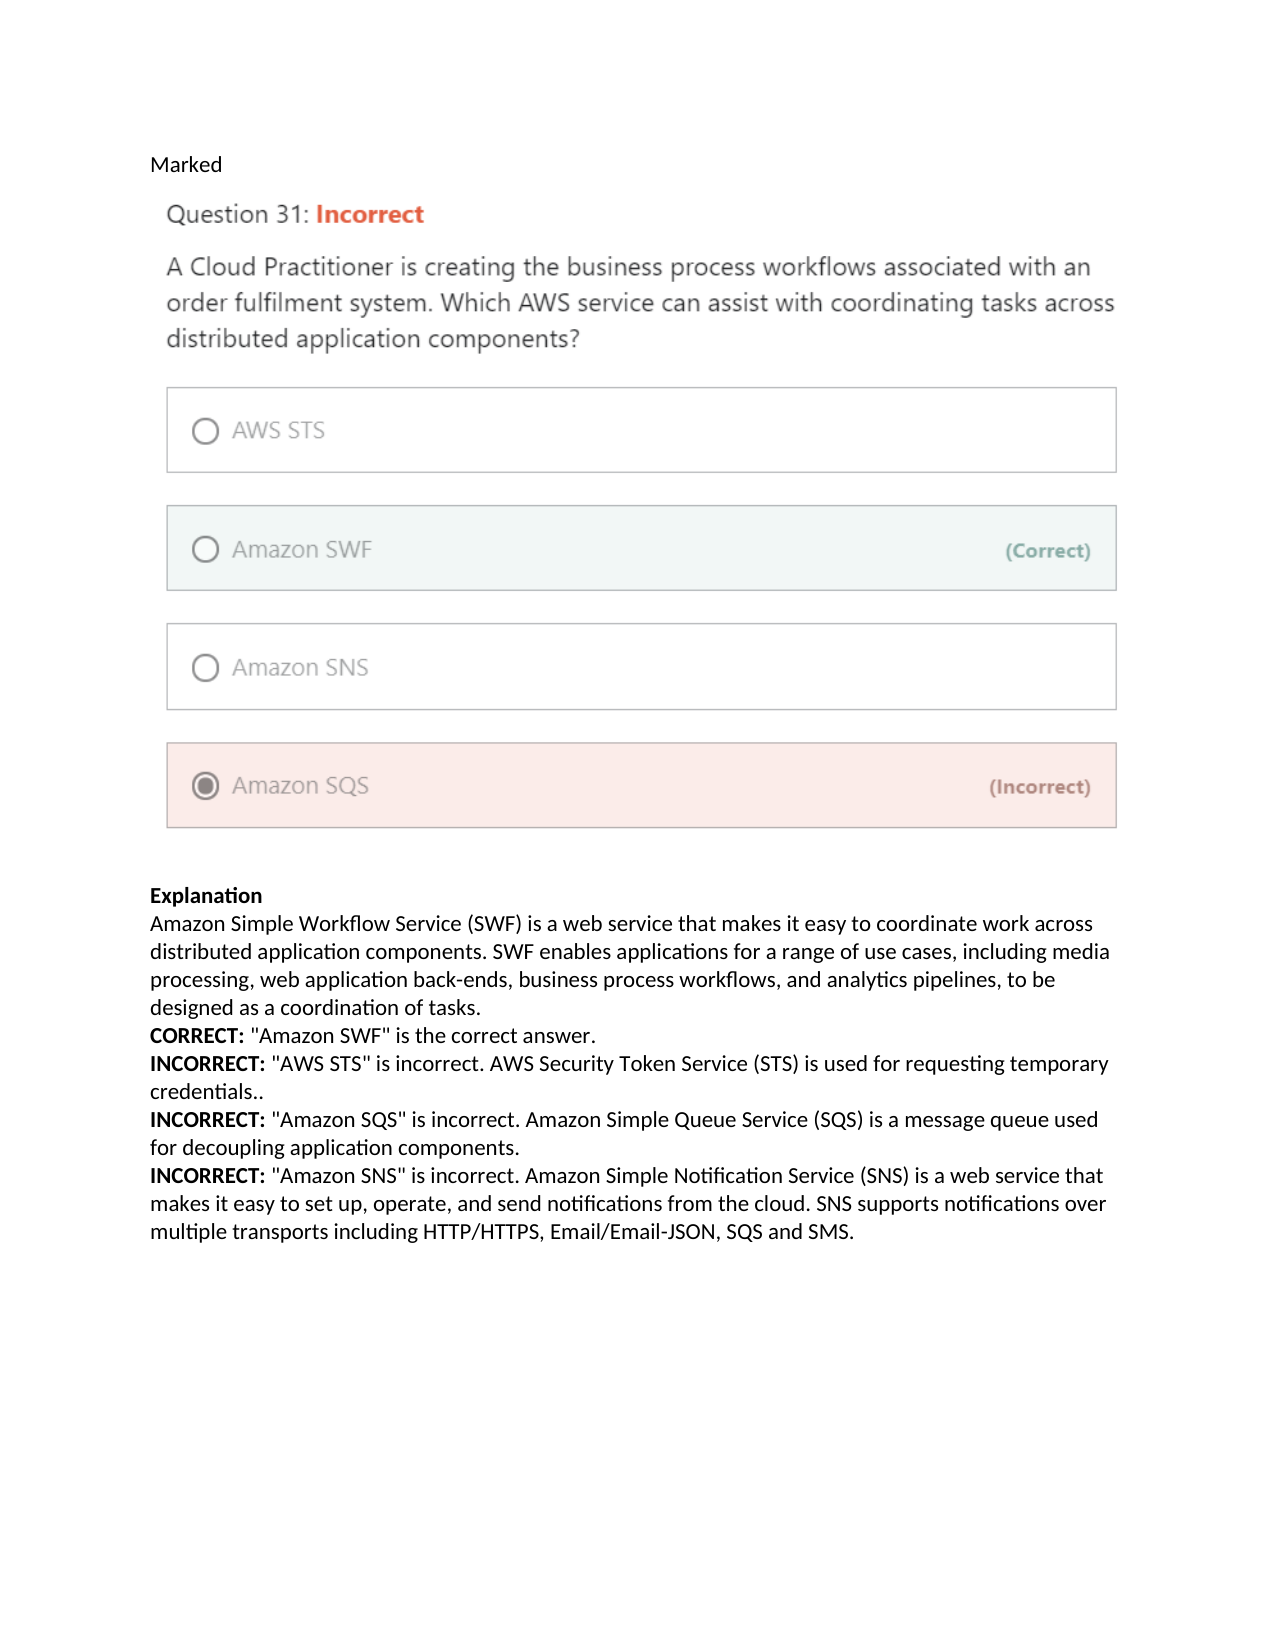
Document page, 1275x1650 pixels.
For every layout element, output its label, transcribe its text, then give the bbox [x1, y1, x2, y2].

text CORRECT: "Amazon SWF" is the correct answer. [150, 1021, 1125, 1049]
text Amazon Simple Workflow Service (SWF) is a web service that makes it easy to coordinate work across distributed application components. SWF enables applications for a range of use cases, including media processing, web application back-ends, business process workflows, and analytics pipelines, to be designed as a coordination of tasks. [150, 909, 1125, 1021]
subtitle Explanation [150, 881, 1125, 909]
text INCORRECT: "Amazon SNS" is incorrect. Amazon Simple Notification Service (SNS) is a web service that makes it easy to set up, operate, and send notifications from the cloud. SNS supports notifications over multiple transports including HTTP/HTTPS, Email/Email-JSON, SQS and SMS. [150, 1161, 1125, 1245]
text INCORRECT: "AWS STS" is incorrect. AWS Security Token Service (STS) is used for requesting temporary credentials.. [150, 1049, 1125, 1105]
picture [150, 196, 1125, 863]
text INCORRECT: "Amazon SQS" is incorrect. Amazon Simple Queue Service (SQS) is a message queue used for decoupling application components. [150, 1105, 1125, 1161]
text Marked [150, 150, 1125, 178]
